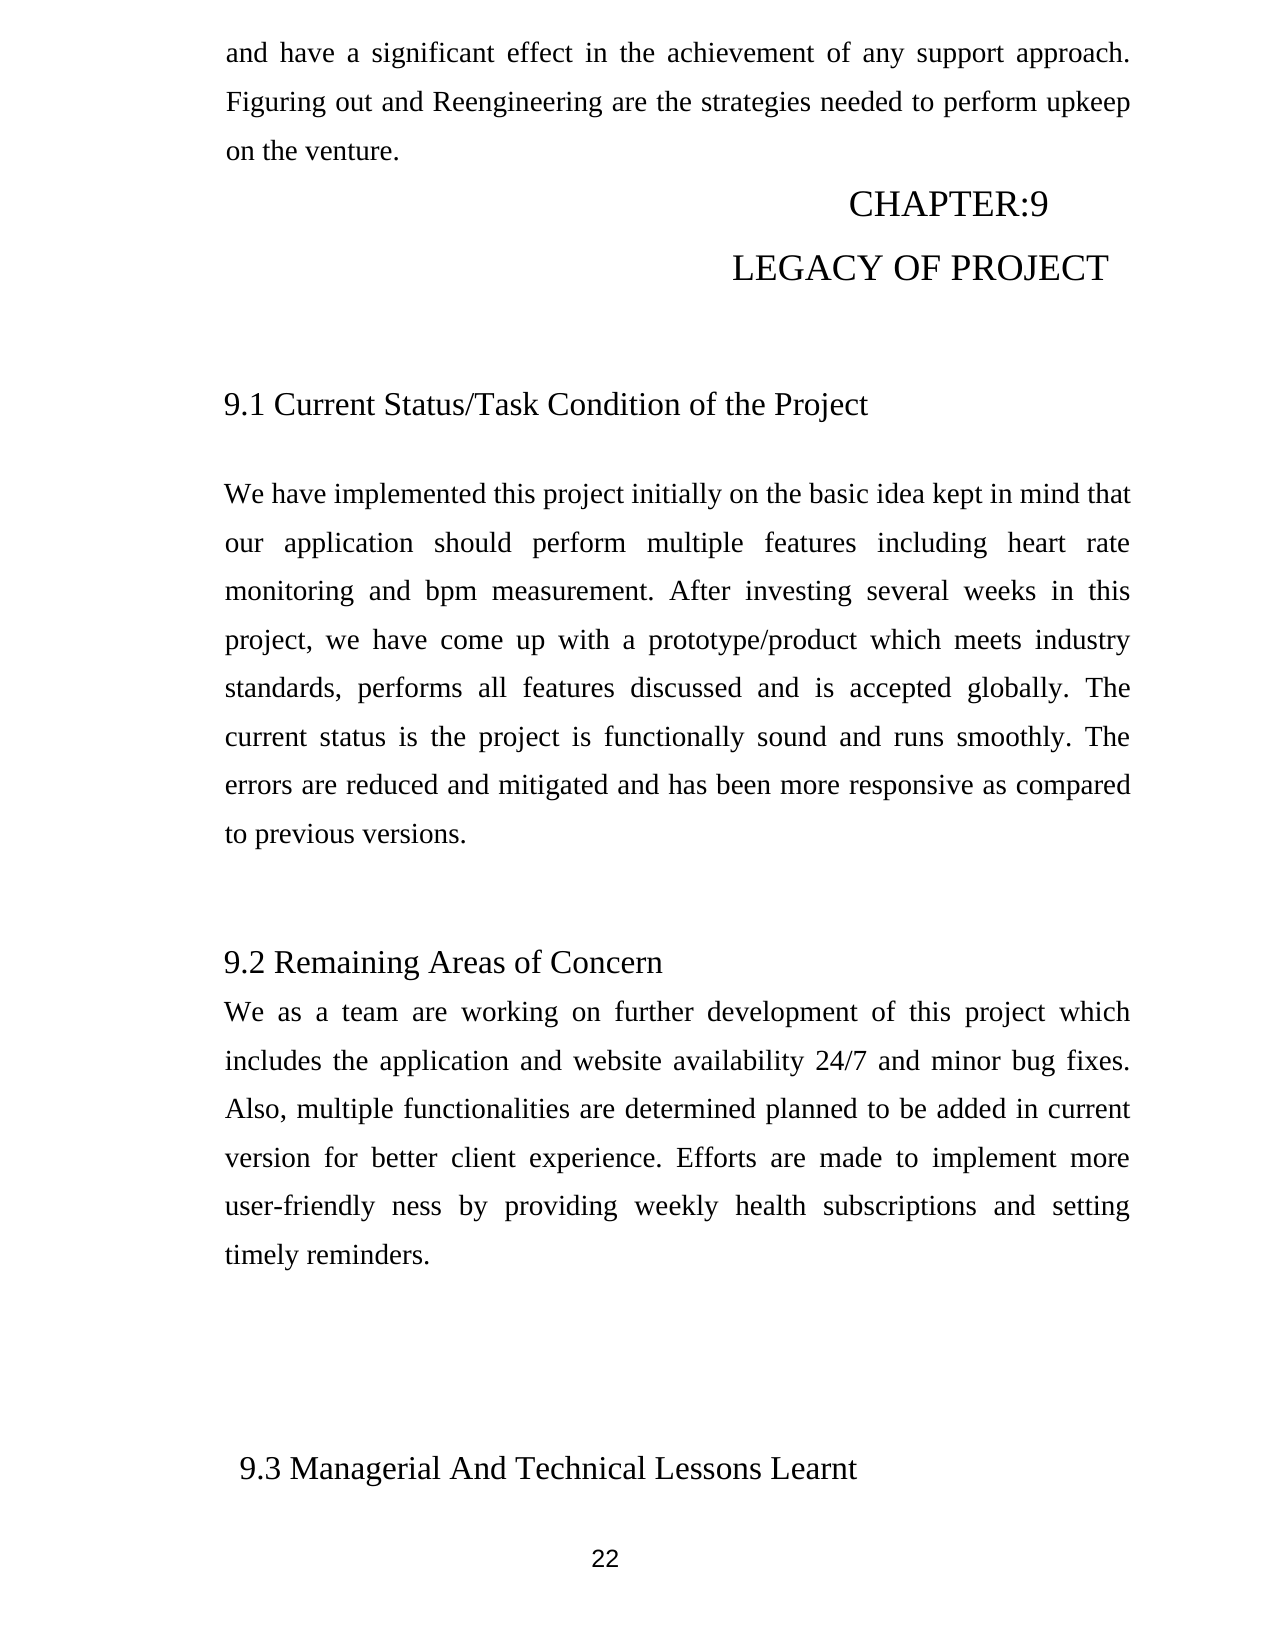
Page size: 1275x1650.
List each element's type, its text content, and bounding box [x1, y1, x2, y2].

text LEGACY OF PROJECT [69, 246, 1109, 289]
subtitle 9.1 Current Status/Task Condition of the Project [223, 384, 1124, 422]
text CHAPTER:9 [69, 181, 1049, 224]
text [224, 36, 1131, 166]
text 9.3 Managerial And Technical Lessons Learnt [69, 1448, 1028, 1487]
text We as a team are working on further development of this project which includes the application and website availability 24/7 and minor bug fixes. Also, multiple functionalities are determined planned to be added in current version for better client experience. Efforts are made to implement more user-friendly ness by providing weekly health subscriptions and setting timely reminders. [223, 994, 1131, 1270]
text We have implemented this project initially on the basic idea kept in mind that our application should perform multiple features including heart rate monitoring and bpm measurement. After investing several weeks in this project, we have come up with a prototype/product which meets industry standards, performs all features discussed and is accepted globally. The current status is the project is functionally sound and runs smoothly. The errors are reduced and mitigated and has been more responsive as compared to previous versions. [223, 476, 1131, 849]
subtitle 9.2 Remaining Areas of Concern [223, 942, 1124, 980]
